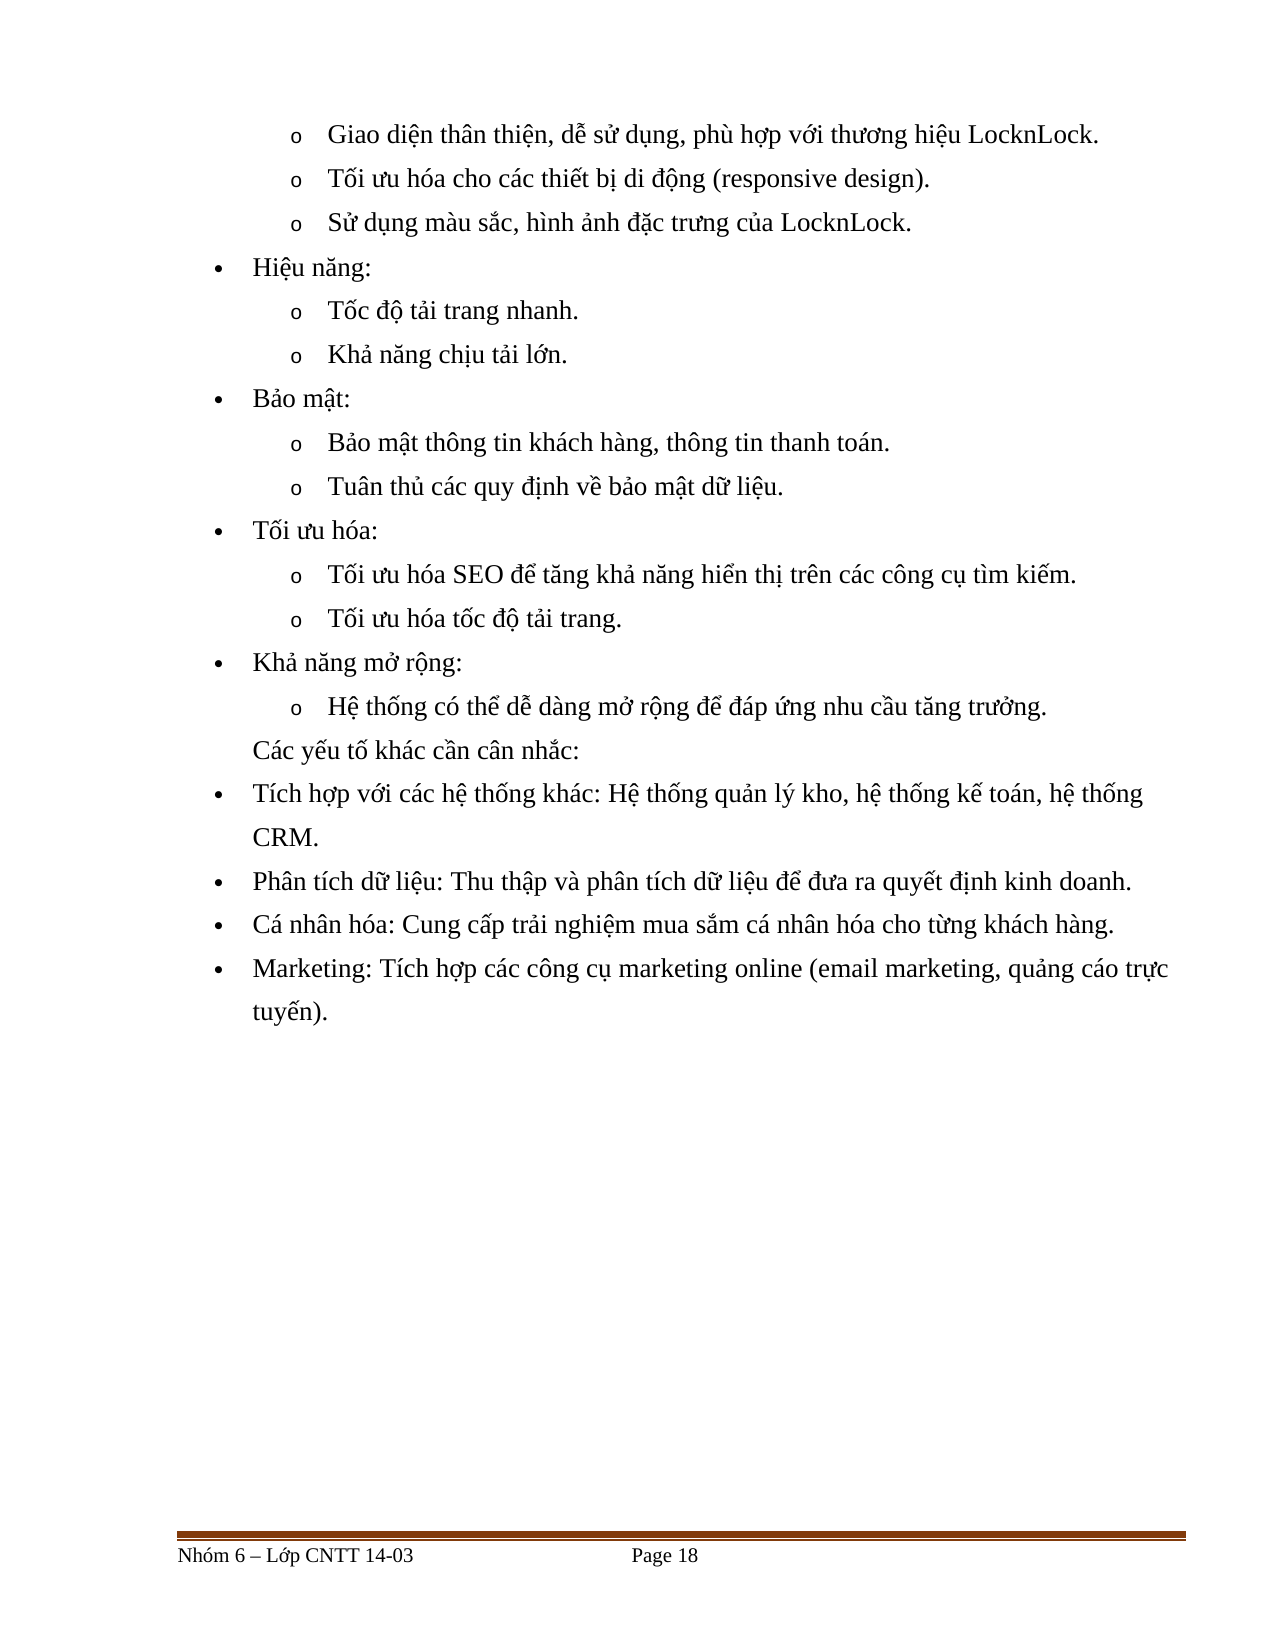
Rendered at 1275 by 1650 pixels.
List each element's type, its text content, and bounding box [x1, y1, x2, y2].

list Hệ thống có thể dễ dàng mở rộng để đáp ứng nhu cầu tăng trưởng. [290, 690, 1186, 721]
list Phân tích dữ liệu: Thu thập và phân tích dữ liệu để đưa ra quyết định kinh doanh. [215, 864, 1186, 896]
list Tích hợp với các hệ thống khác: Hệ thống quản lý kho, hệ thống kế toán, hệ thống CRM. [215, 777, 1186, 852]
list Sử dụng màu sắc, hình ảnh đặc trưng của LocknLock. [290, 206, 1186, 238]
list Tối ưu hóa: [215, 514, 1186, 546]
list Cá nhân hóa: Cung cấp trải nghiệm mua sắm cá nhân hóa cho từng khách hàng. [215, 908, 1186, 939]
text Các yếu tố khác cần cân nhắc: [215, 734, 1186, 765]
list Tối ưu hóa tốc độ tải trang. [290, 602, 1186, 634]
list Tối ưu hóa SEO để tăng khả năng hiển thị trên các công cụ tìm kiếm. [290, 558, 1186, 589]
list Bảo mật: [215, 382, 1186, 414]
list Tối ưu hóa cho các thiết bị di động (responsive design). [290, 162, 1186, 194]
list Khả năng chịu tải lớn. [290, 338, 1186, 370]
list Giao diện thân thiện, dễ sử dụng, phù hợp với thương hiệu LocknLock. [290, 118, 1186, 150]
list Bảo mật thông tin khách hàng, thông tin thanh toán. [290, 426, 1186, 458]
list Marketing: Tích hợp các công cụ marketing online (email marketing, quảng cáo trực tuyến). [215, 952, 1186, 1026]
list Khả năng mở rộng: [215, 646, 1186, 677]
list Tuân thủ các quy định về bảo mật dữ liệu. [290, 470, 1186, 502]
list Hiệu năng: [215, 251, 1186, 282]
list Tốc độ tải trang nhanh. [290, 294, 1186, 326]
